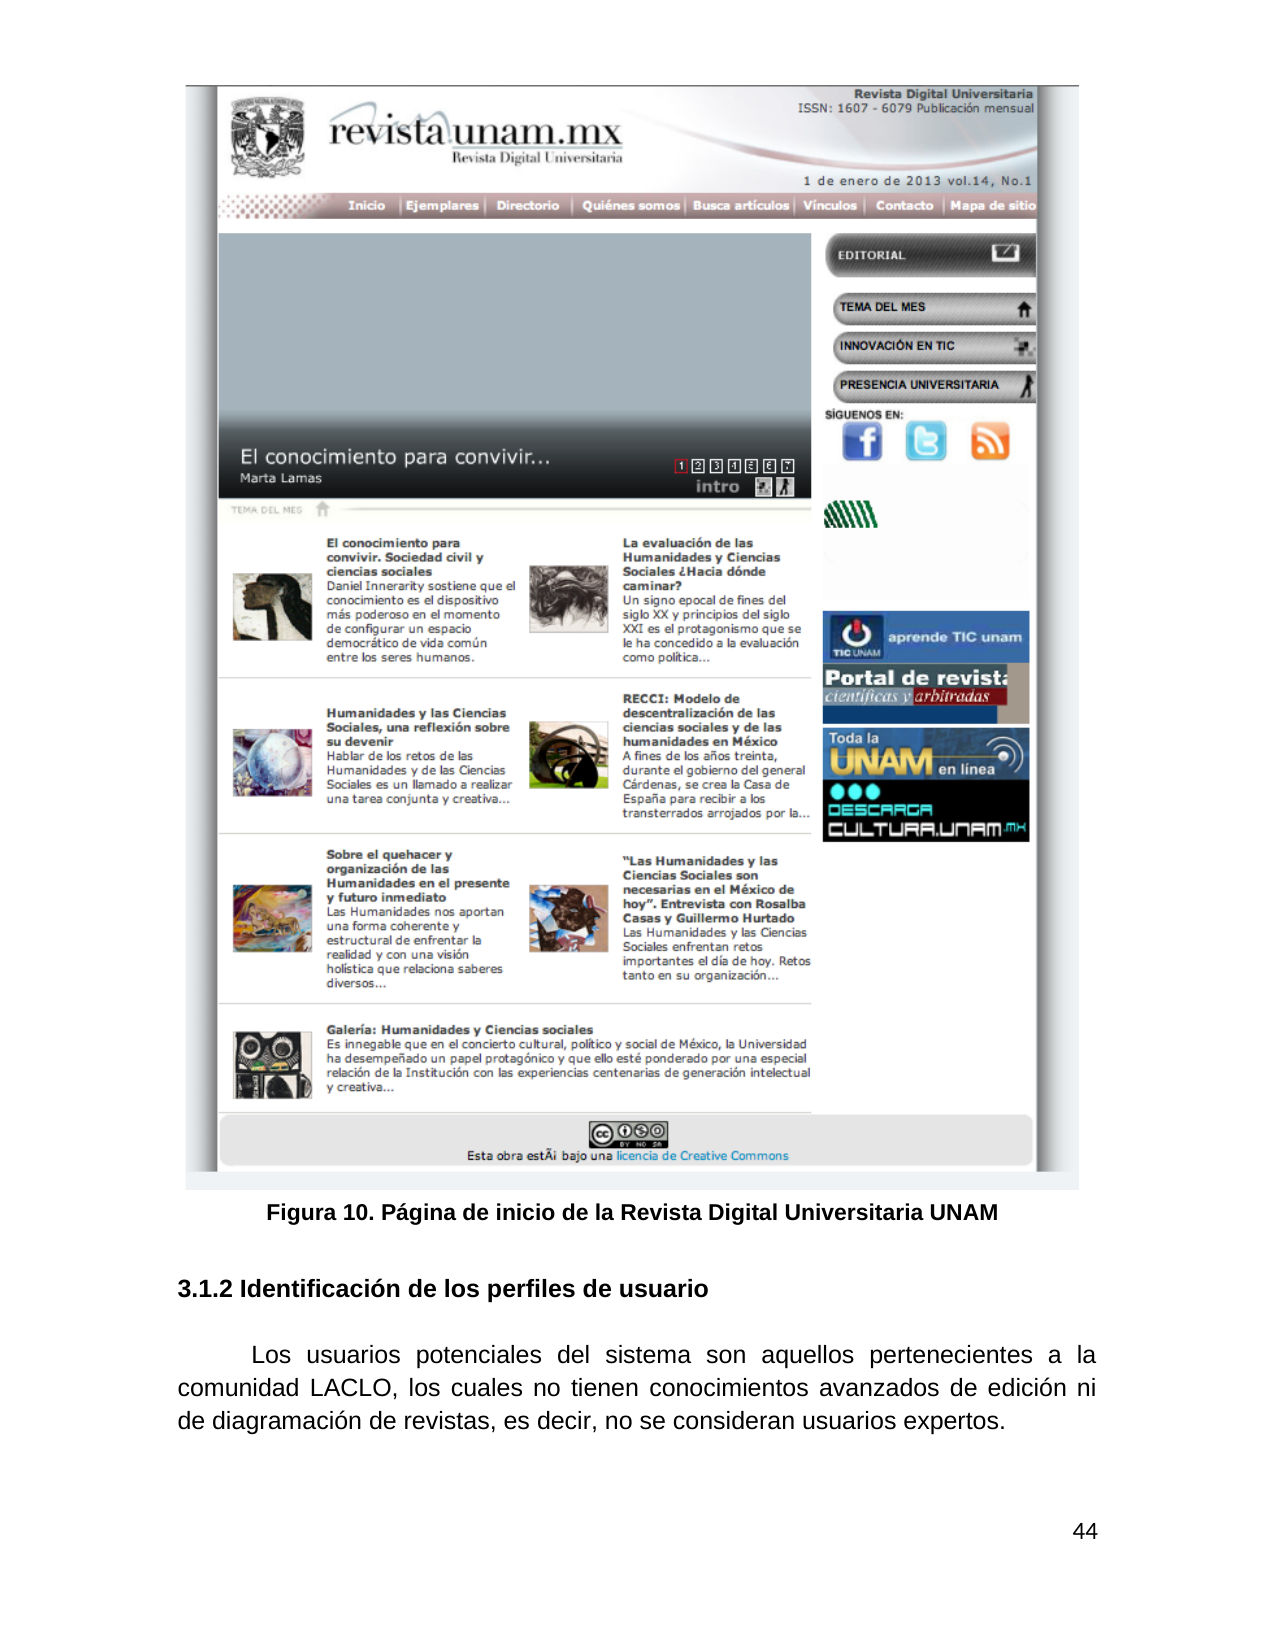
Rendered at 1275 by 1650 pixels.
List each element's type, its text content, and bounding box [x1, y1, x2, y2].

picture [185, 85, 1079, 1190]
text Los usuarios potenciales del sistema son aquellos pertenecientes a la comunidad LACLO, los cuales no tienen conocimientos avanzados de edición ni de diagramación de revistas, es decir, no se consideran usuarios expertos. [177, 1340, 1098, 1435]
subtitle 3.1.2 Identificación de los perfiles de usuario [177, 1274, 1098, 1303]
